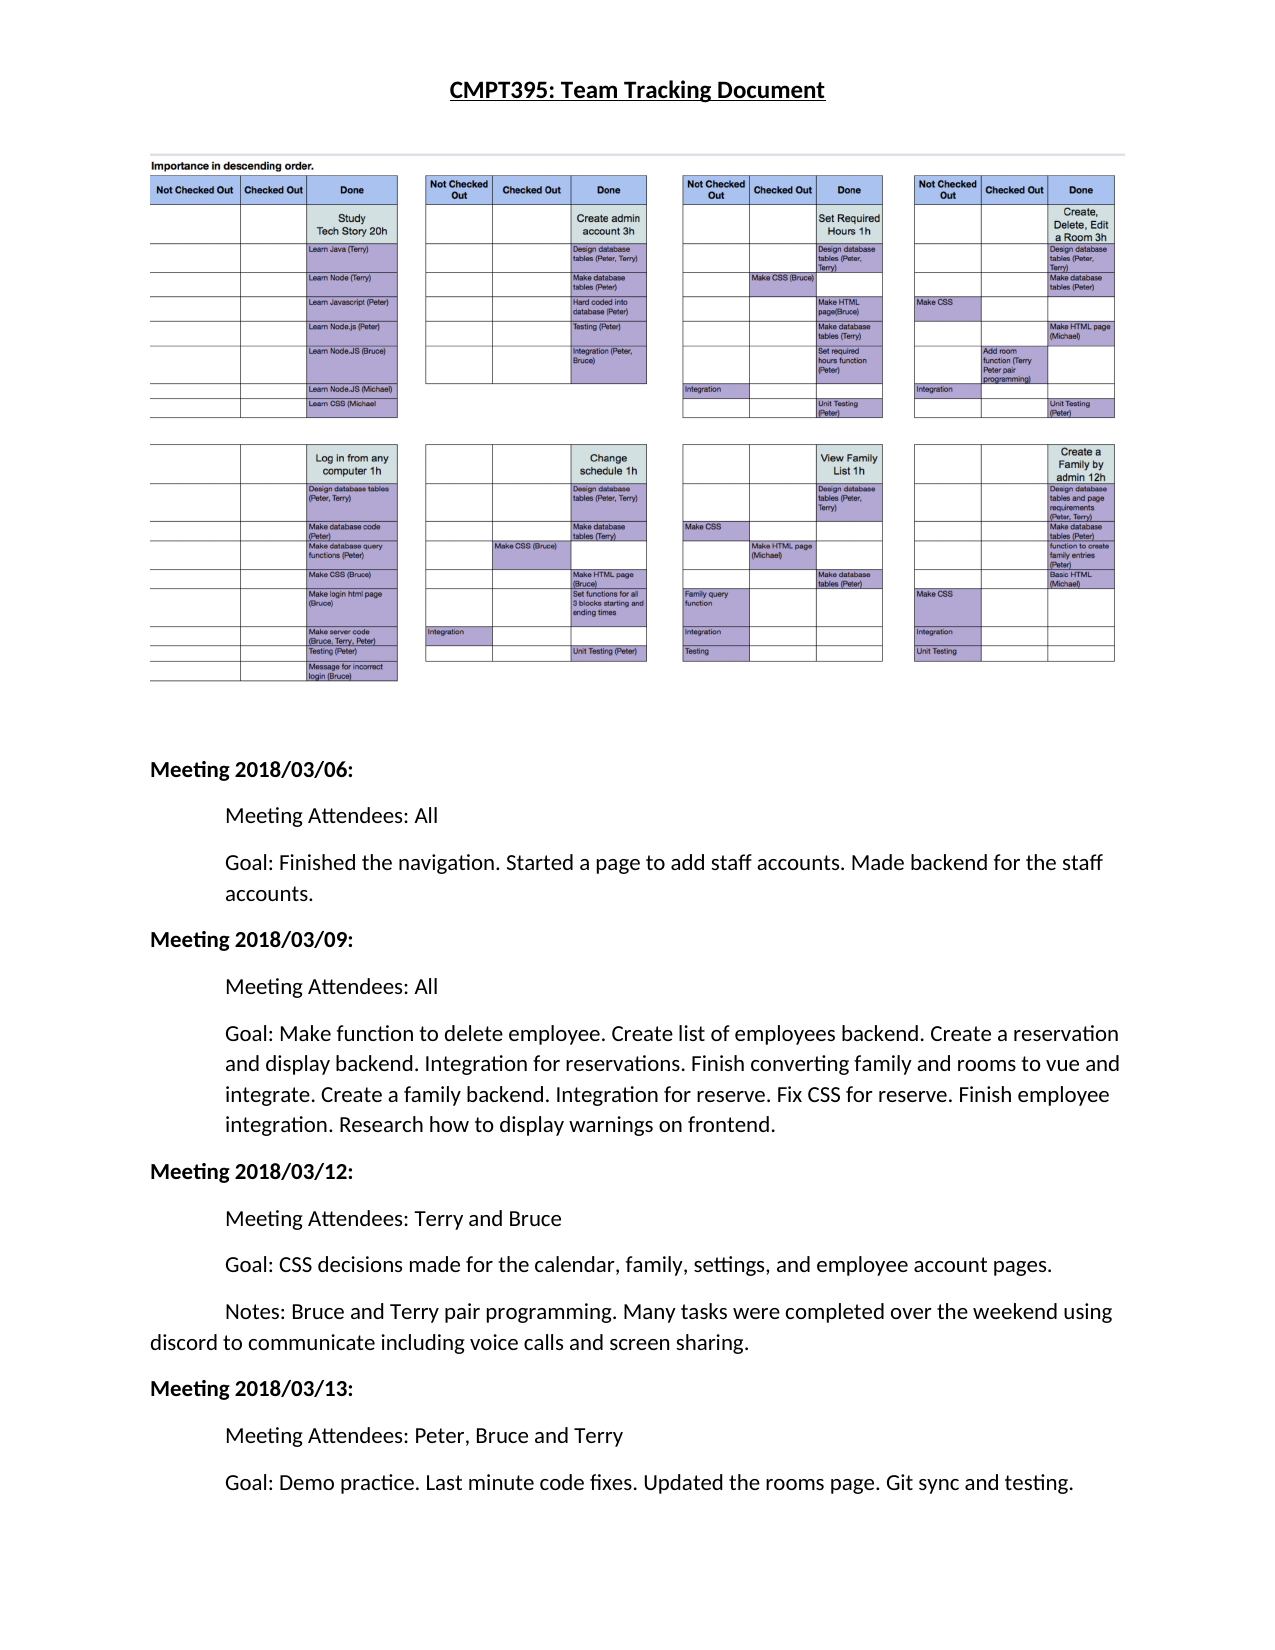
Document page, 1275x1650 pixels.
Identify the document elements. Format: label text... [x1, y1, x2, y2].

text Meeting Attendees: Terry and Bruce [150, 1204, 1125, 1232]
text Goal: CSS decisions made for the calendar, family, settings, and employee account pages. [150, 1251, 1125, 1279]
text Meeting 2018/03/13: [150, 1374, 1125, 1403]
text Meeting 2018/03/12: [150, 1157, 1125, 1185]
text Meeting Attendees: All [225, 972, 1125, 1001]
text Notes: Bruce and Terry pair programming. Many tasks were completed over the weekend using discord to communicate including voice calls and screen sharing. [150, 1297, 1125, 1356]
text Meeting Attendees: Peter, Bruce and Terry [150, 1421, 1125, 1449]
text Goal: Make function to delete employee. Create list of employees backend. Create a reservation and display backend. Integration for reservations. Finish converting family and rooms to vue and integrate. Create a family backend. Integration for reserve. Fix CSS for reserve. Finish employee integration. Research how to display warnings on frontend. [225, 1019, 1125, 1138]
text Goal: Finished the navigation. Started a page to add staff accounts. Made backend for the staff accounts. [225, 848, 1125, 907]
text Meeting 2018/03/06: [150, 755, 1125, 783]
text Goal: Demo practice. Last minute code fixes. Updated the rooms page. Git sync and testing. [150, 1468, 1125, 1496]
text Meeting Attendees: All [225, 802, 1125, 830]
picture [150, 150, 1125, 689]
text Meeting 2018/03/09: [150, 926, 1125, 954]
